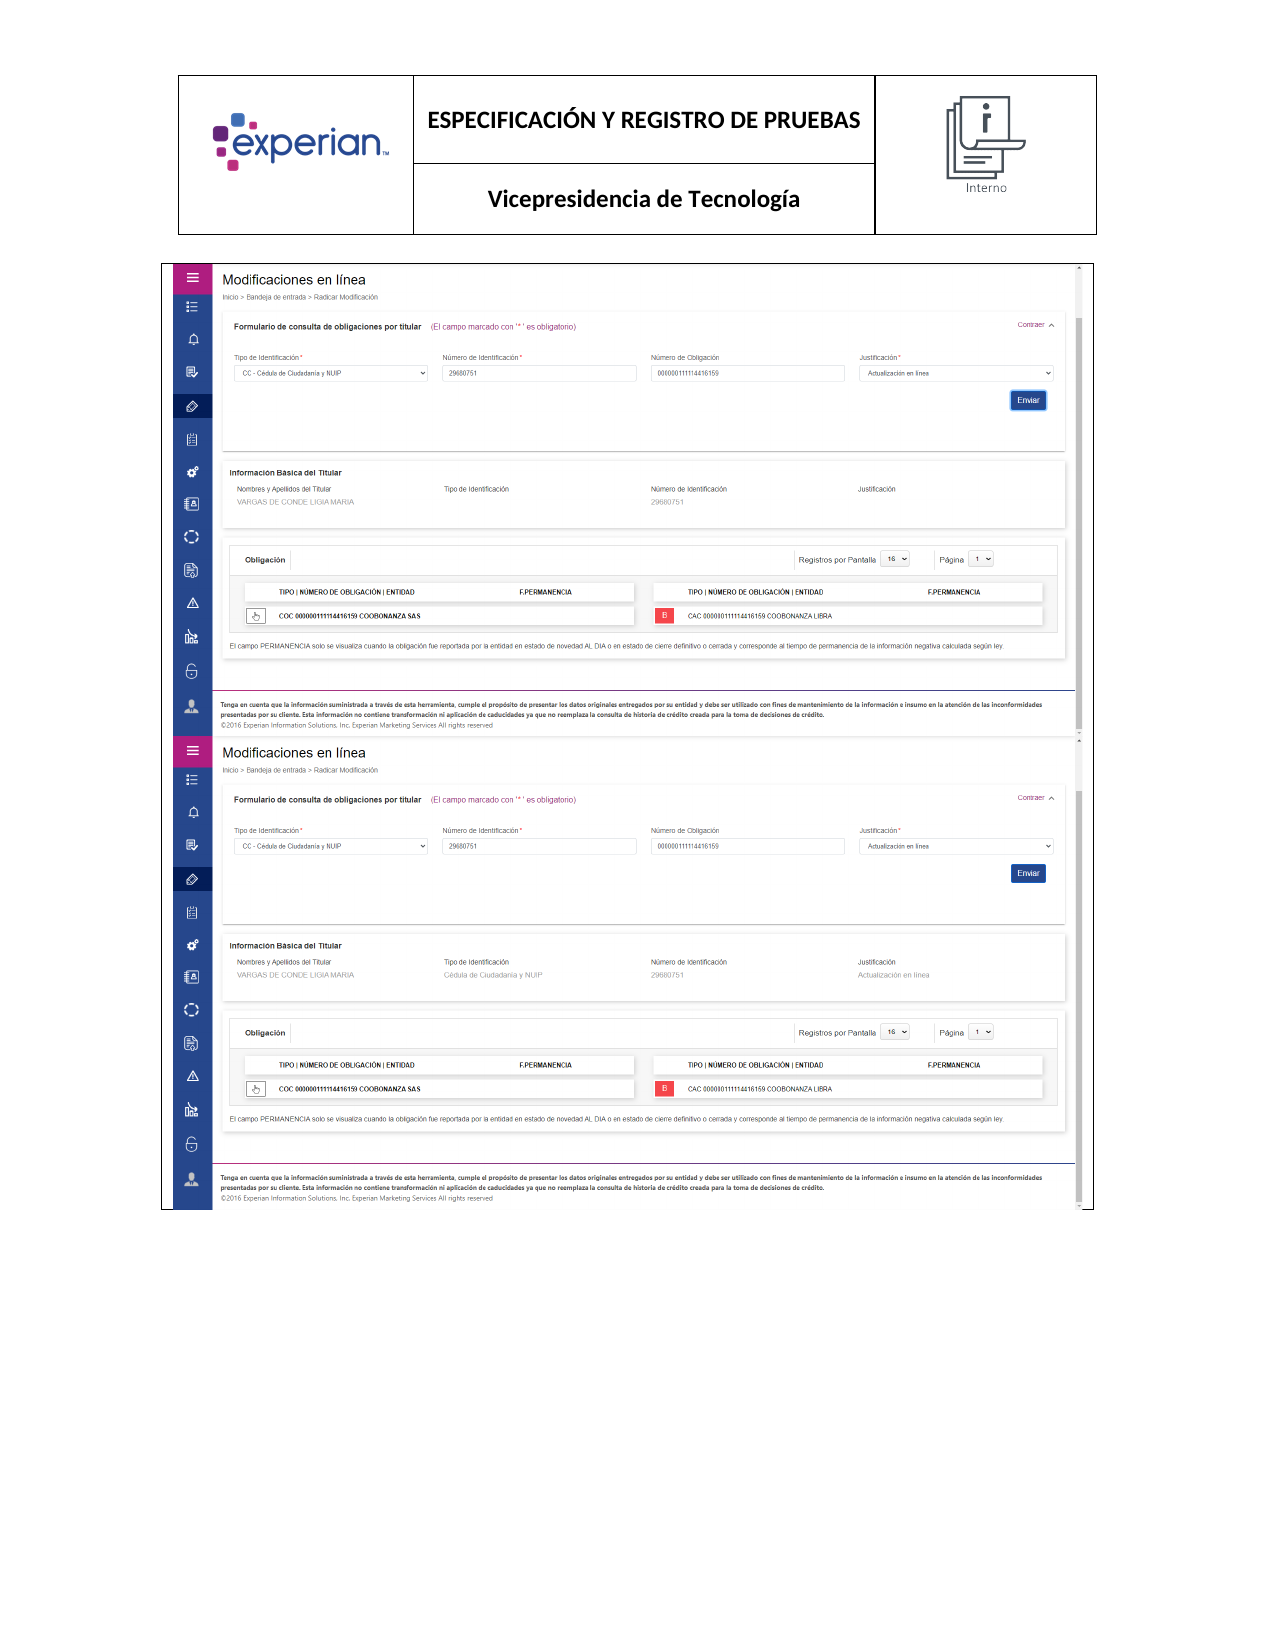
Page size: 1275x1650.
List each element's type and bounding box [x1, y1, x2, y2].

picture [173, 264, 1083, 1210]
table_cell [1083, 264, 1093, 1209]
picture [946, 91, 1026, 193]
picture [191, 91, 401, 192]
table_cell [162, 264, 173, 1209]
